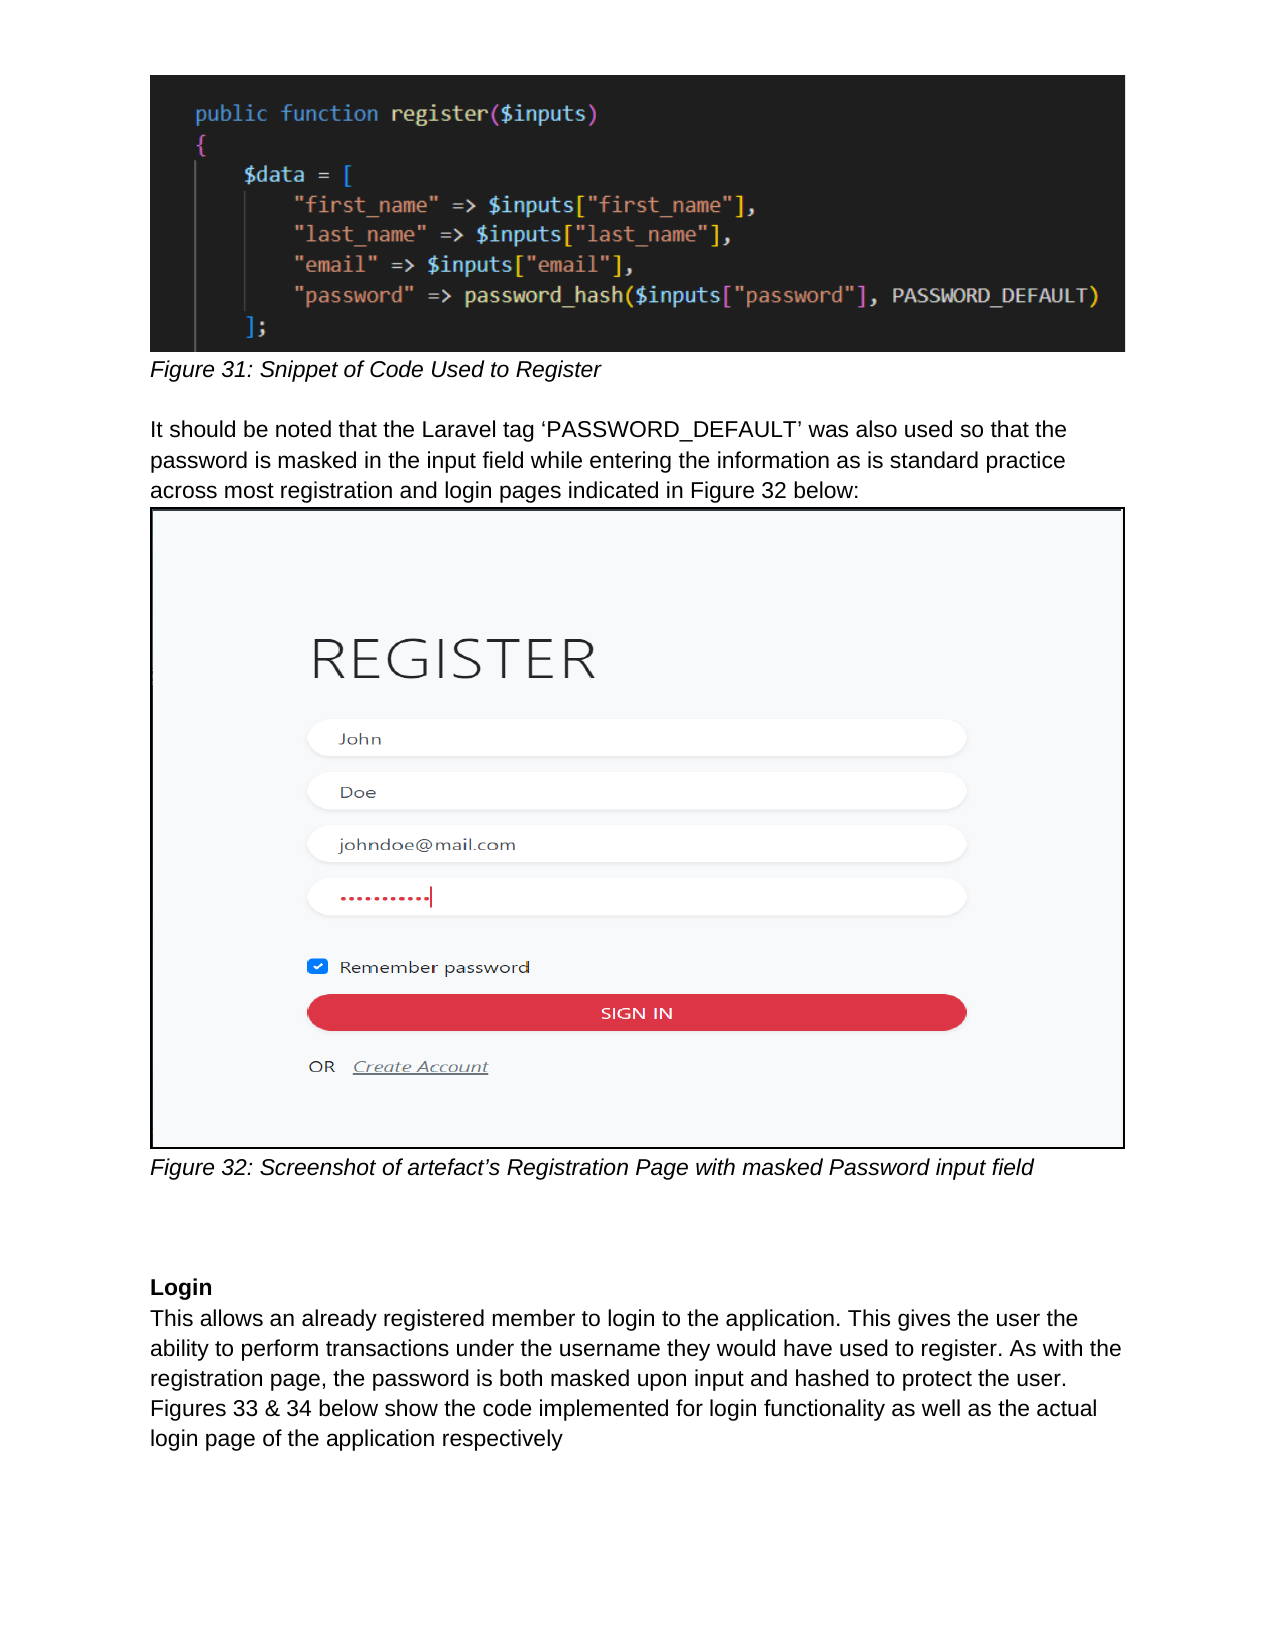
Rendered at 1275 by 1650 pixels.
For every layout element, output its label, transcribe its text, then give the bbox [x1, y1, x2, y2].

text Figure 31: Snippet of Code Used to Register [150, 356, 1125, 382]
text Figure 32: Screenshot of artefact’s Registration Page with masked Password input field [150, 1153, 1125, 1180]
text This allows an already registered member to login to the application. This gives the user the ability to perform transactions under the username they would have used to register. As with the registration page, the password is both masked upon input and hashed to protect the user. Figures 33 & 34 below show the code implemented for login functionality as well as the actual login page of the application respectively [150, 1304, 1125, 1452]
picture [152, 509, 1123, 1147]
text Login [150, 1274, 1125, 1301]
picture [150, 75, 1125, 352]
text It should be noted that the Laravel tag ‘PASSWORD_DEFAULT’ was also used so that the password is masked in the input field while entering the information as is standard practice across most registration and login pages indicated in Figure 32 below: [150, 416, 1125, 503]
